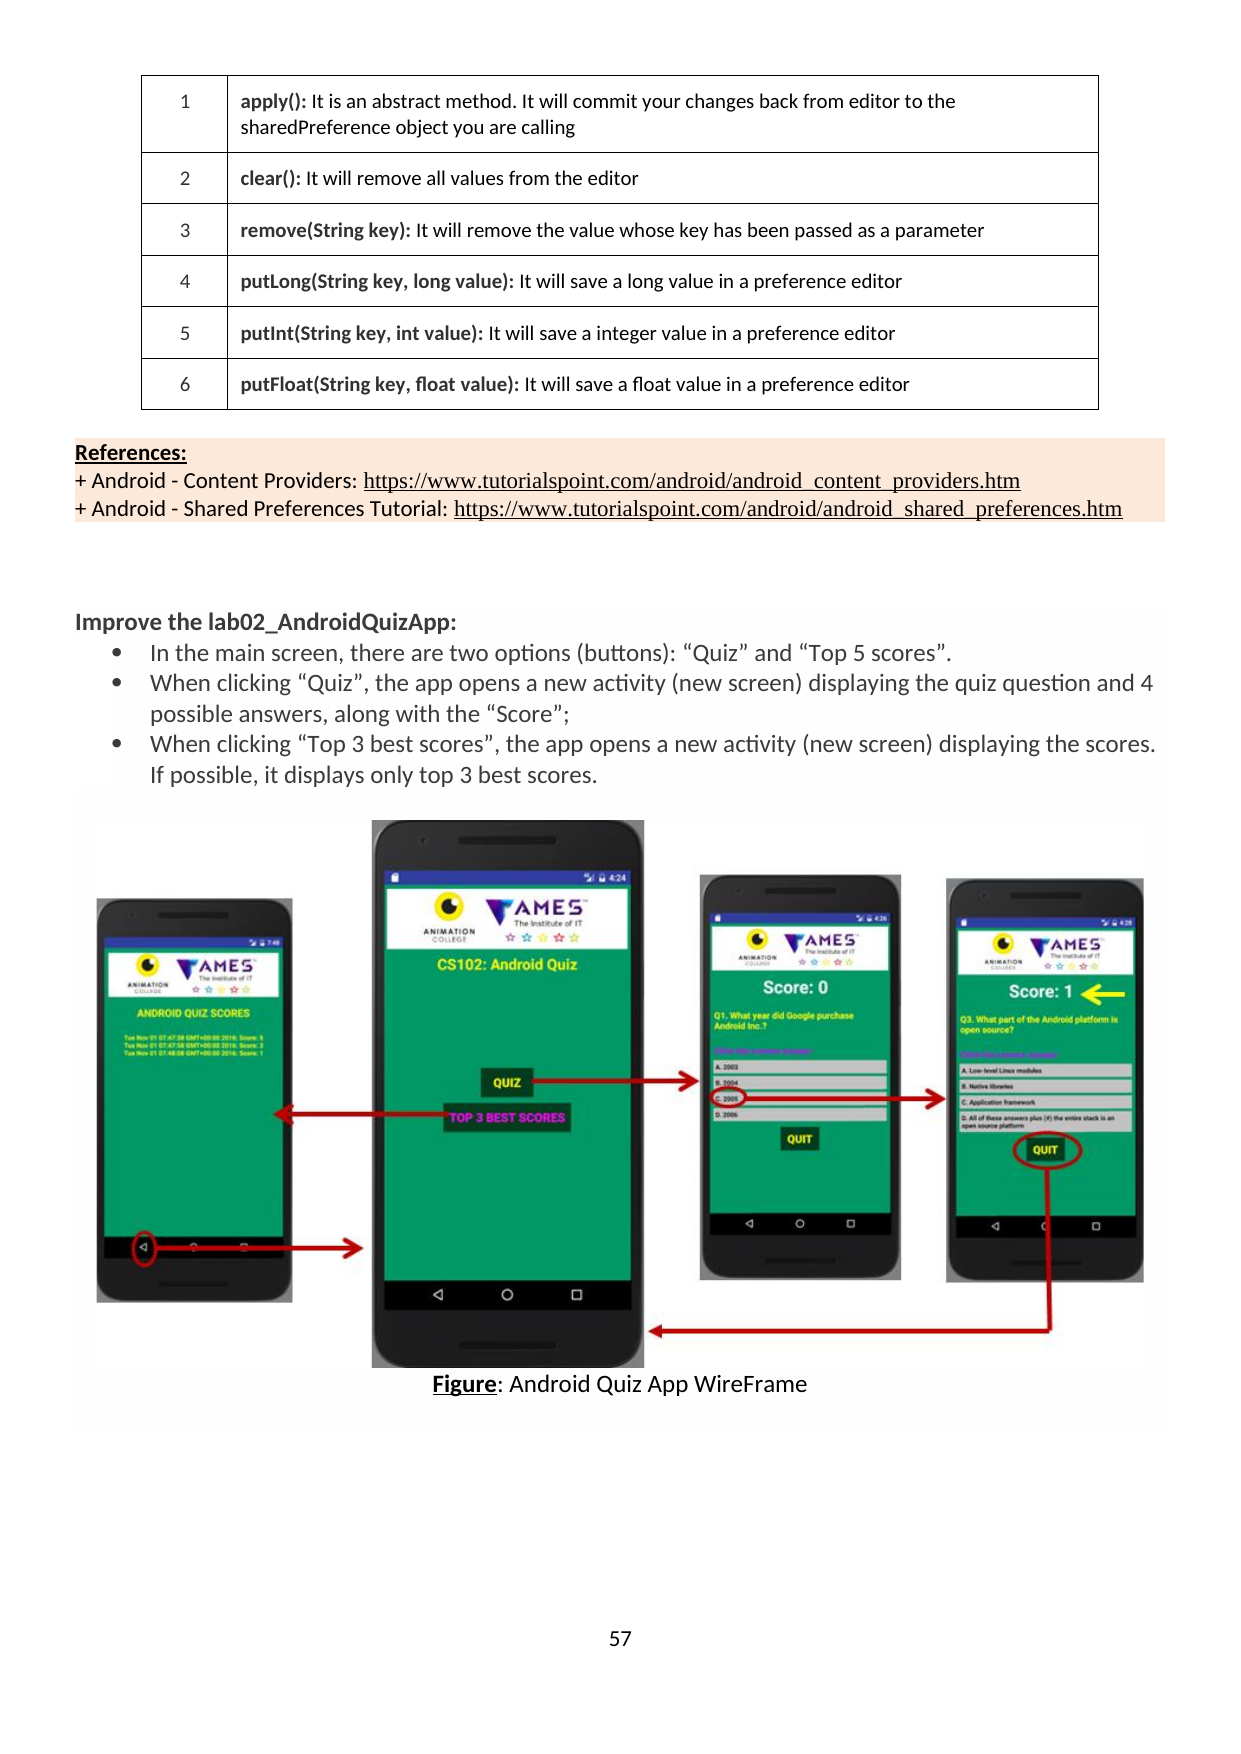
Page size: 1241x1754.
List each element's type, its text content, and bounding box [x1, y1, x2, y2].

picture [96, 820, 1144, 1368]
text + Android - Content Providers: https://www.tutorialspoint.com/android/android_content_providers.htm [75, 466, 1165, 494]
table_cell putFloat(String key, float value): It will save a float value in a preference editor [228, 359, 1098, 409]
text Improve the lab02_AndroidQuizApp: [75, 606, 1165, 637]
table_cell 1 [142, 76, 227, 152]
table_cell putLong(String key, long value): It will save a long value in a preference editor [228, 256, 1098, 306]
table_cell 2 [142, 153, 227, 203]
list In the main screen, there are two options (buttons): “Quiz” and “Top 5 scores”. [112, 637, 1165, 667]
text Figure: Android Quiz App WireFrame [75, 1368, 1165, 1398]
table_cell 4 [142, 256, 227, 306]
table_cell 5 [142, 307, 227, 358]
table_cell remove(String key): It will remove the value whose key has been passed as a parameter [228, 204, 1098, 255]
table_cell 3 [142, 204, 227, 255]
text References: [75, 438, 1165, 466]
table_cell apply(): It is an abstract method. It will commit your changes back from editor to the sharedPreference object you are calling [228, 76, 1098, 152]
table_cell 6 [142, 359, 227, 409]
table_cell clear(): It will remove all values from the editor [228, 153, 1098, 203]
list When clicking “Quiz”, the app opens a new activity (new screen) displaying the quiz question and 4 possible answers, along with the “Score”; [112, 667, 1165, 728]
list When clicking “Top 3 best scores”, the app opens a new activity (new screen) displaying the scores. If possible, it displays only top 3 best scores. [112, 728, 1165, 789]
text + Android - Shared Preferences Tutorial: https://www.tutorialspoint.com/android/android_shared_preferences.htm [75, 494, 1165, 522]
table_cell putInt(String key, int value): It will save a integer value in a preference editor [228, 307, 1098, 358]
